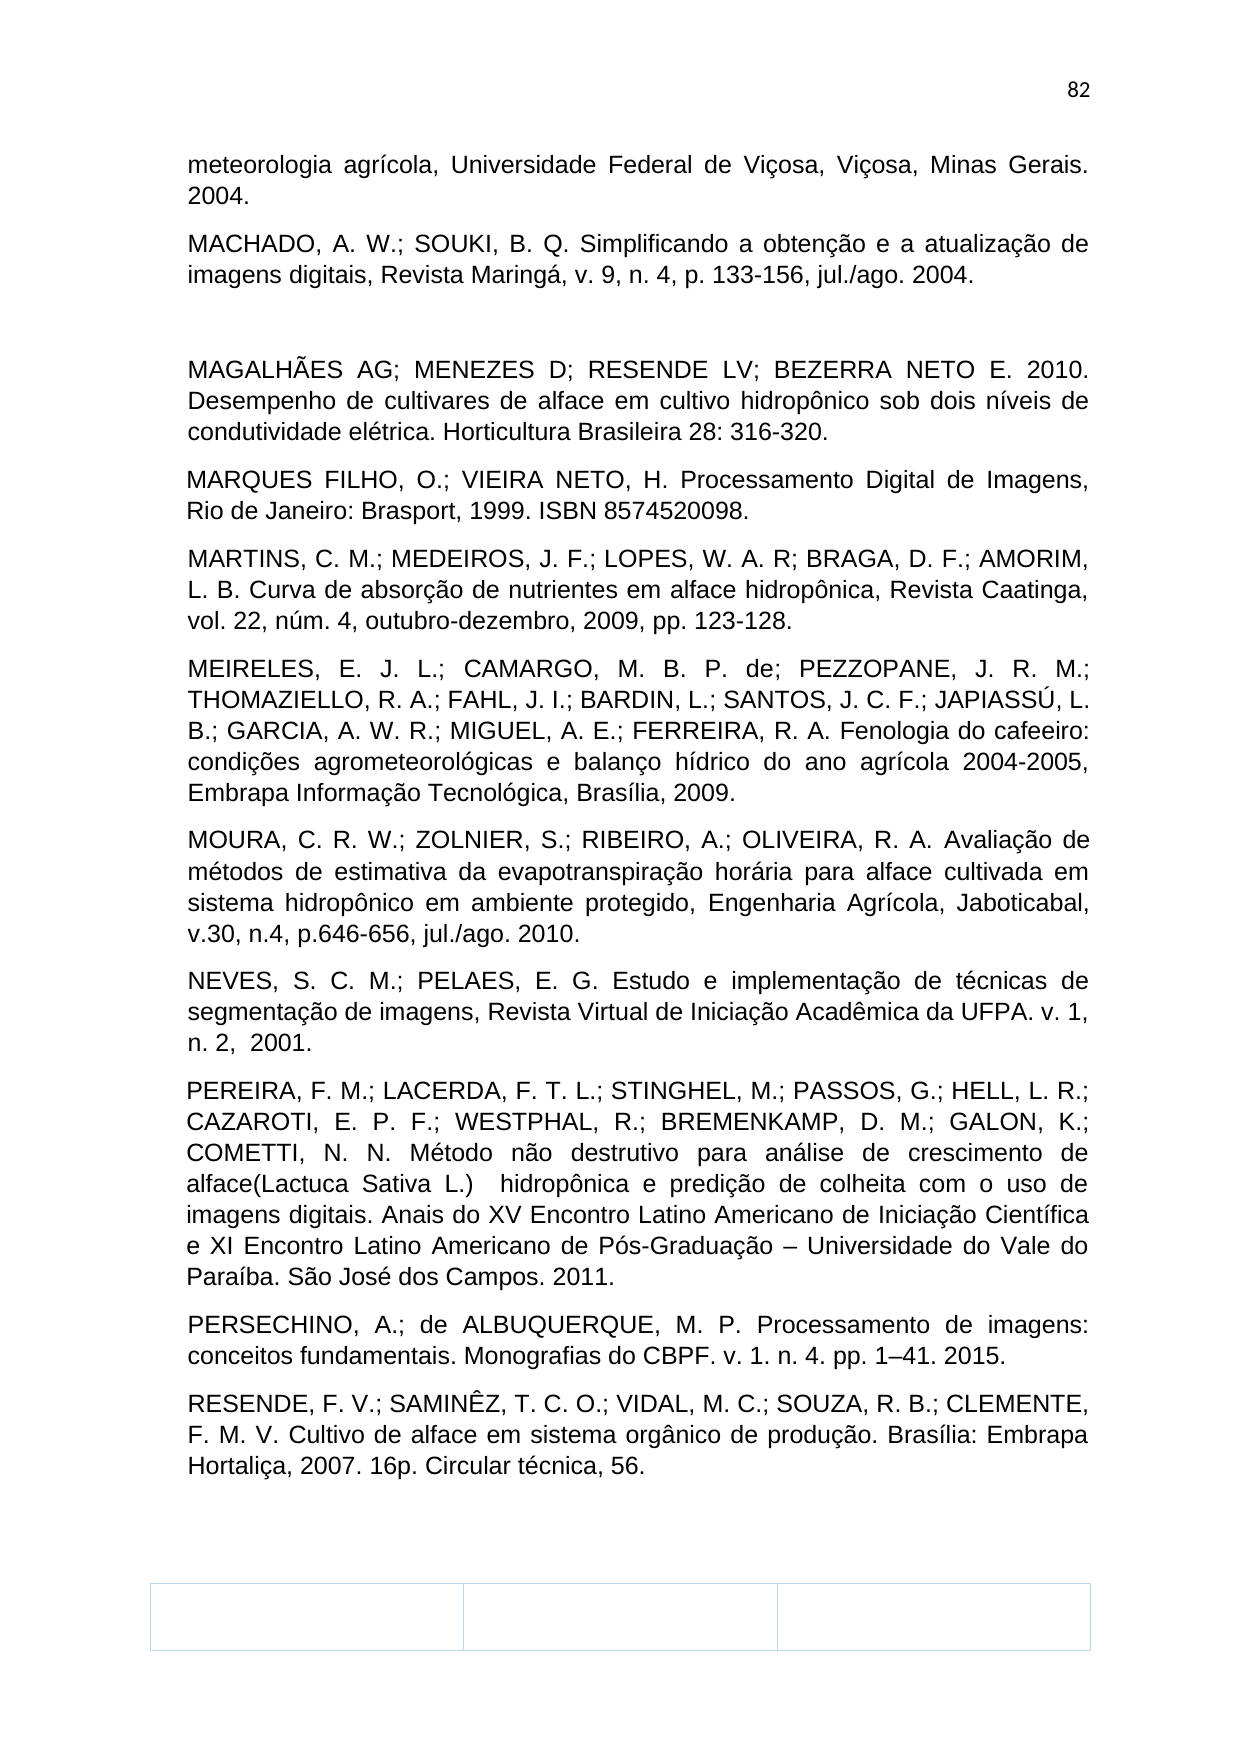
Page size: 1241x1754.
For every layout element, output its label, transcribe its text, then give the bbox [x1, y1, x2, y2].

text NEVES, S. C. M.; PELAES, E. G. Estudo e implementação de técnicas de segmentação de imagens, Revista Virtual de Iniciação Acadêmica da UFPA. v. 1, n. 2, 2001. [187, 966, 1090, 1057]
text MEIRELES, E. J. L.; CAMARGO, M. B. P. de; PEZZOPANE, J. R. M.; THOMAZIELLO, R. A.; FAHL, J. I.; BARDIN, L.; SANTOS, J. C. F.; JAPIASSÚ, L. B.; GARCIA, A. W. R.; MIGUEL, A. E.; FERREIRA, R. A. Fenologia do cafeeiro: condições agrometeorológicas e balanço hídrico do ano agrícola 2004-2005, Embrapa Informação Tecnológica, Brasília, 2009. [187, 653, 1090, 806]
text RESENDE, F. V.; SAMINÊZ, T. C. O.; VIDAL, M. C.; SOUZA, R. B.; CLEMENTE, F. M. V. Cultivo de alface em sistema orgânico de produção. Brasília: Embrapa Hortaliça, 2007. 16p. Circular técnica, 56. [187, 1389, 1090, 1479]
text PEREIRA, F. M.; LACERDA, F. T. L.; STINGHEL, M.; PASSOS, G.; HELL, L. R.; CAZAROTI, E. P. F.; WESTPHAL, R.; BREMENKAMP, D. M.; GALON, K.; COMETTI, N. N. Método não destrutivo para análise de crescimento de alface(Lactuca Sativa L.) hidropônica e predição de colheita com o uso de imagens digitais. Anais do XV Encontro Latino Americano de Iniciação Científica e XI Encontro Latino Americano de Pós-Graduação – Universidade do Vale do Paraíba. São José dos Campos. 2011. [186, 1076, 1090, 1291]
text MARTINS, C. M.; MEDEIROS, J. F.; LOPES, W. A. R; BRAGA, D. F.; AMORIM, L. B. Curva de absorção de nutrientes em alface hidropônica, Revista Caatinga, vol. 22, núm. 4, outubro-dezembro, 2009, pp. 123-128. [187, 544, 1090, 634]
text MARQUES FILHO, O.; VIEIRA NETO, H. Processamento Digital de Imagens, Rio de Janeiro: Brasport, 1999. ISBN 8574520098. [186, 465, 1090, 525]
text MAGALHÃES AG; MENEZES D; RESENDE LV; BEZERRA NETO E. 2010. Desempenho de cultivares de alface em cultivo hidropônico sob dois níveis de condutividade elétrica. Horticultura Brasileira 28: 316-320. [187, 355, 1090, 446]
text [187, 150, 1090, 210]
text MOURA, C. R. W.; ZOLNIER, S.; RIBEIRO, A.; OLIVEIRA, R. A. Avaliação de métodos de estimativa da evapotranspiração horária para alface cultivada em sistema hidropônico em ambiente protegido, Engenharia Agrícola, Jaboticabal, v.30, n.4, p.646-656, jul./ago. 2010. [187, 825, 1090, 947]
text MACHADO, A. W.; SOUKI, B. Q. Simplificando a obtenção e a atualização de imagens digitais, Revista Maringá, v. 9, n. 4, p. 133-156, jul./ago. 2004. [187, 229, 1090, 288]
text PERSECHINO, A.; de ALBUQUERQUE, M. P. Processamento de imagens: conceitos fundamentais. Monografias do CBPF. v. 1. n. 4. pp. 1–41. 2015. [187, 1310, 1090, 1370]
